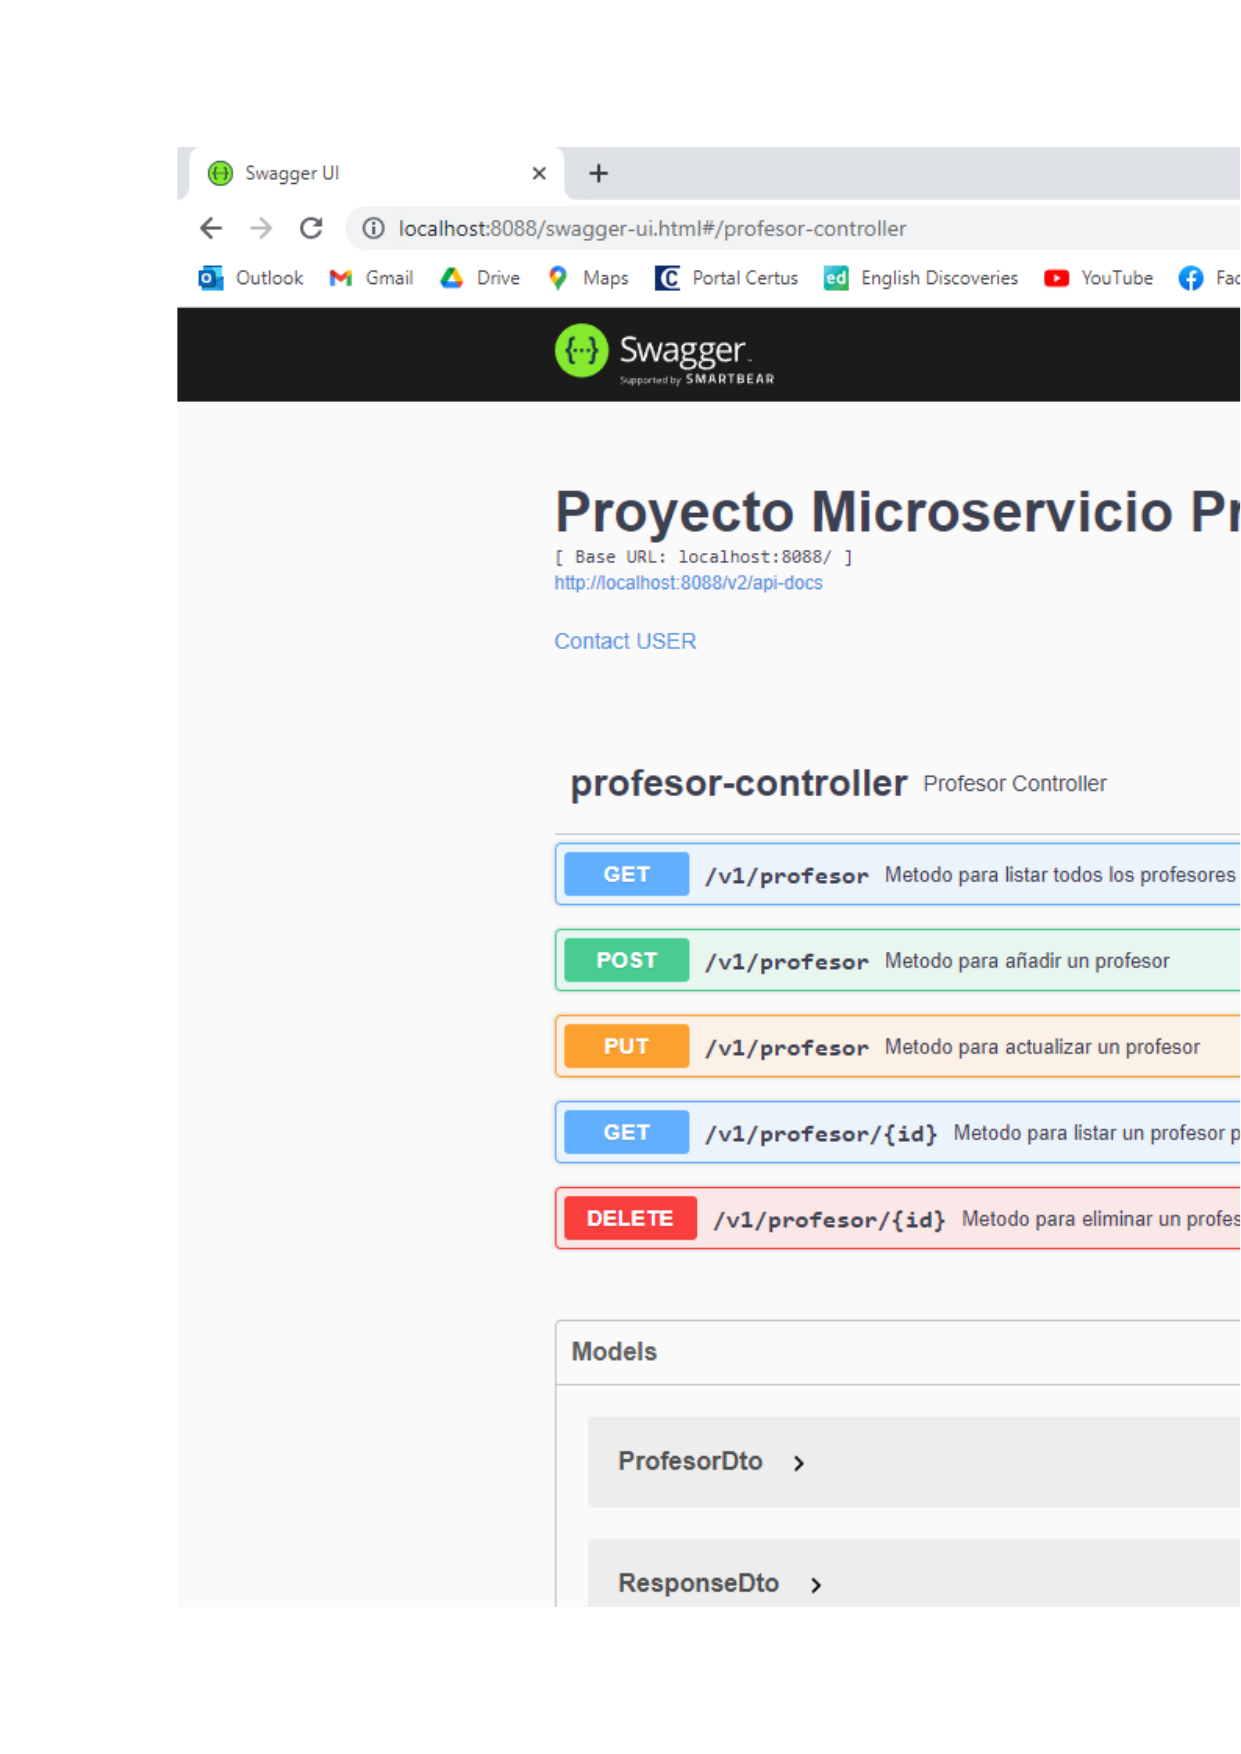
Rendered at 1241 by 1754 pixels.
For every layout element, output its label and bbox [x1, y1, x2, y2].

picture [177, 147, 1241, 1607]
